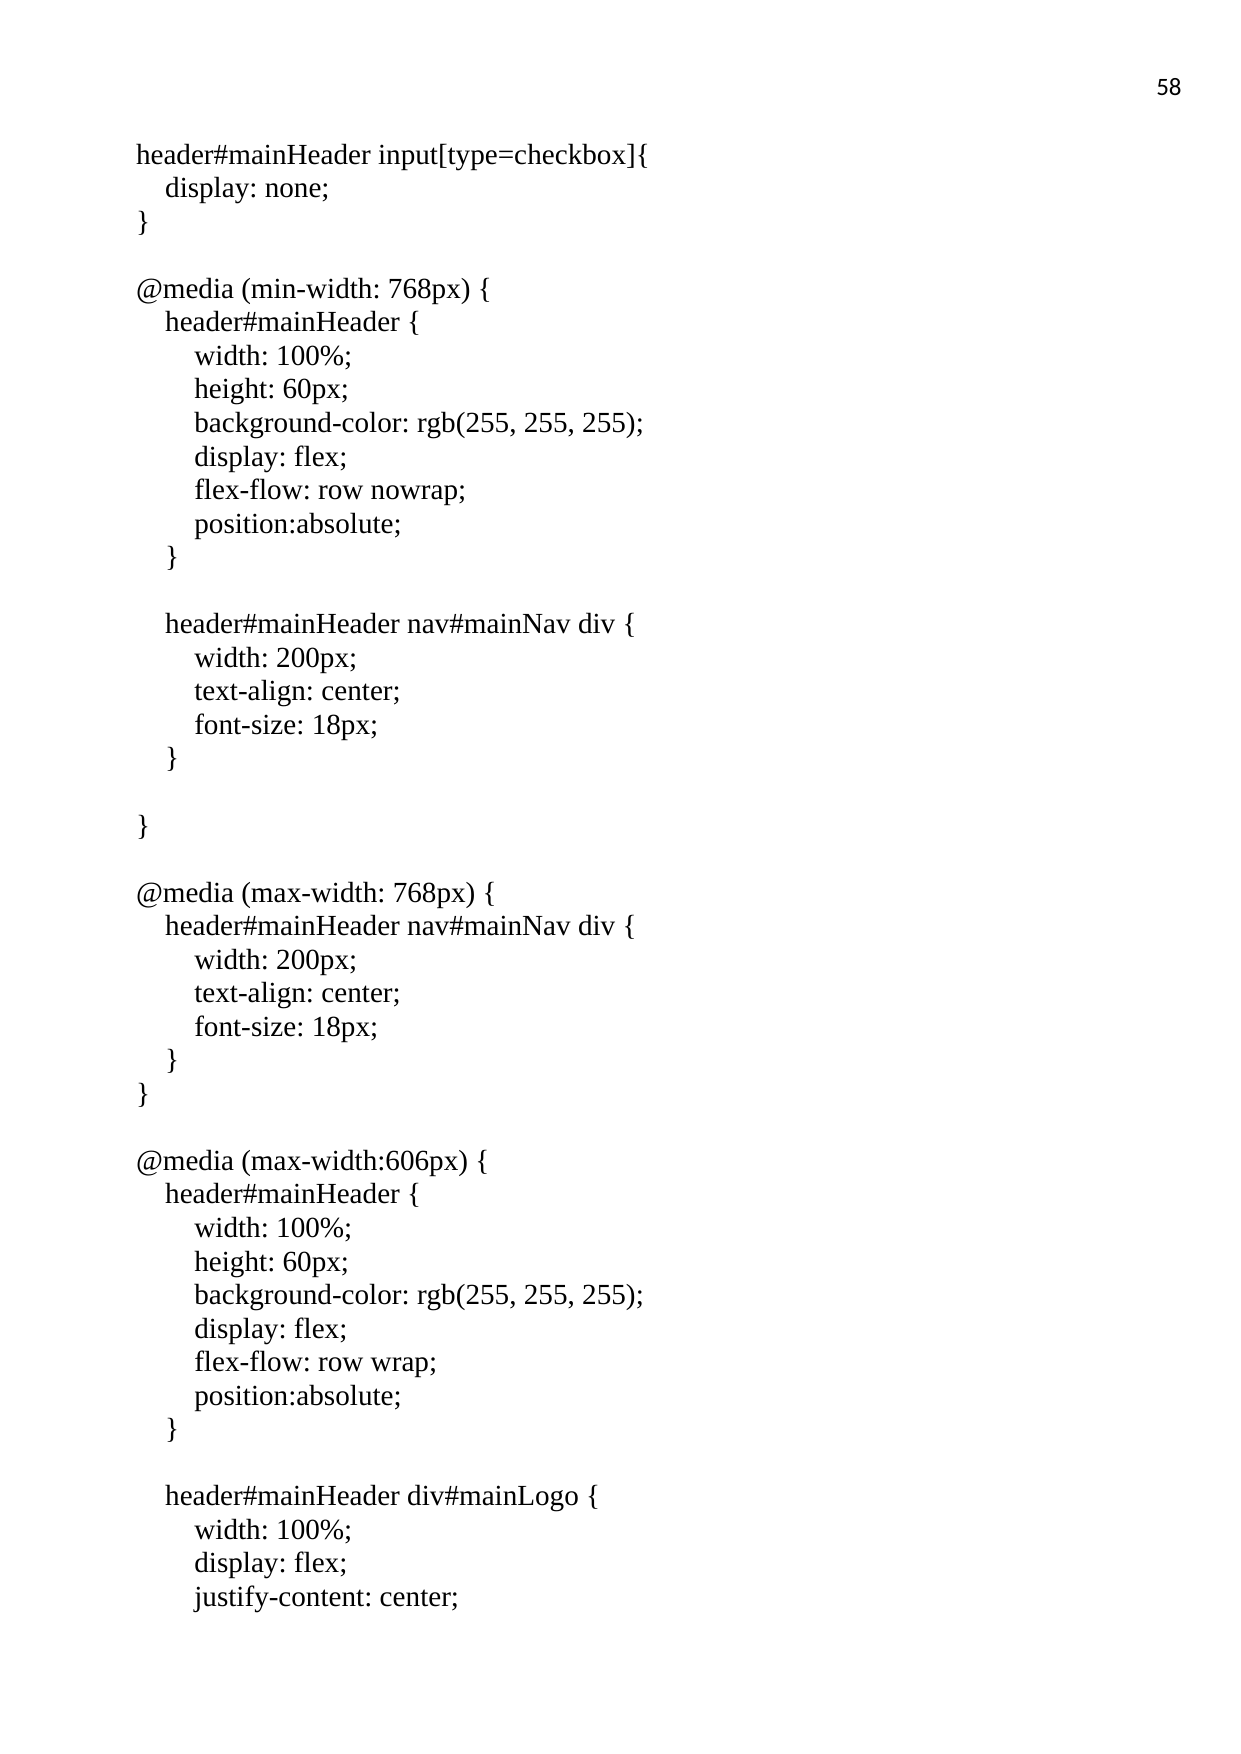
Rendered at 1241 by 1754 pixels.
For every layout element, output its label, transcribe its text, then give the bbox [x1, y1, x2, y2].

text @media (max-width: 768px) { [136, 875, 1181, 908]
text justify-content: center; [136, 1579, 1181, 1613]
text display: flex; [136, 1311, 1181, 1344]
text position:absolute; [136, 1378, 1181, 1411]
text header#mainHeader input[type=checkbox]{ [136, 137, 1181, 170]
text } [136, 1076, 1181, 1109]
text } [136, 808, 1181, 841]
text font-size: 18px; [136, 707, 1181, 741]
text text-align: center; [136, 673, 1181, 707]
text } [136, 1411, 1181, 1445]
text display: flex; [136, 439, 1181, 472]
text header#mainHeader { [136, 304, 1181, 338]
text width: 200px; [136, 942, 1181, 975]
text header#mainHeader nav#mainNav div { [136, 908, 1181, 942]
text width: 100%; [136, 338, 1181, 372]
text background-color: rgb(255, 255, 255); [136, 405, 1181, 439]
text flex-flow: row wrap; [136, 1344, 1181, 1378]
text header#mainHeader nav#mainNav div { [136, 606, 1181, 640]
text } [136, 204, 1181, 237]
text } [136, 539, 1181, 573]
text height: 60px; [136, 1244, 1181, 1277]
text height: 60px; [136, 372, 1181, 405]
text width: 100%; [136, 1512, 1181, 1546]
text } [136, 741, 1181, 774]
text font-size: 18px; [136, 1009, 1181, 1042]
text @media (min-width: 768px) { [136, 271, 1181, 304]
text display: none; [136, 170, 1181, 204]
text position:absolute; [136, 506, 1181, 539]
text flex-flow: row nowrap; [136, 472, 1181, 506]
text background-color: rgb(255, 255, 255); [136, 1277, 1181, 1311]
text width: 200px; [136, 640, 1181, 673]
text @media (max-width:606px) { [136, 1143, 1181, 1177]
text display: flex; [136, 1546, 1181, 1579]
text width: 100%; [136, 1210, 1181, 1244]
text } [136, 1042, 1181, 1076]
text header#mainHeader { [136, 1177, 1181, 1210]
text header#mainHeader div#mainLogo { [136, 1478, 1181, 1512]
text text-align: center; [136, 975, 1181, 1009]
